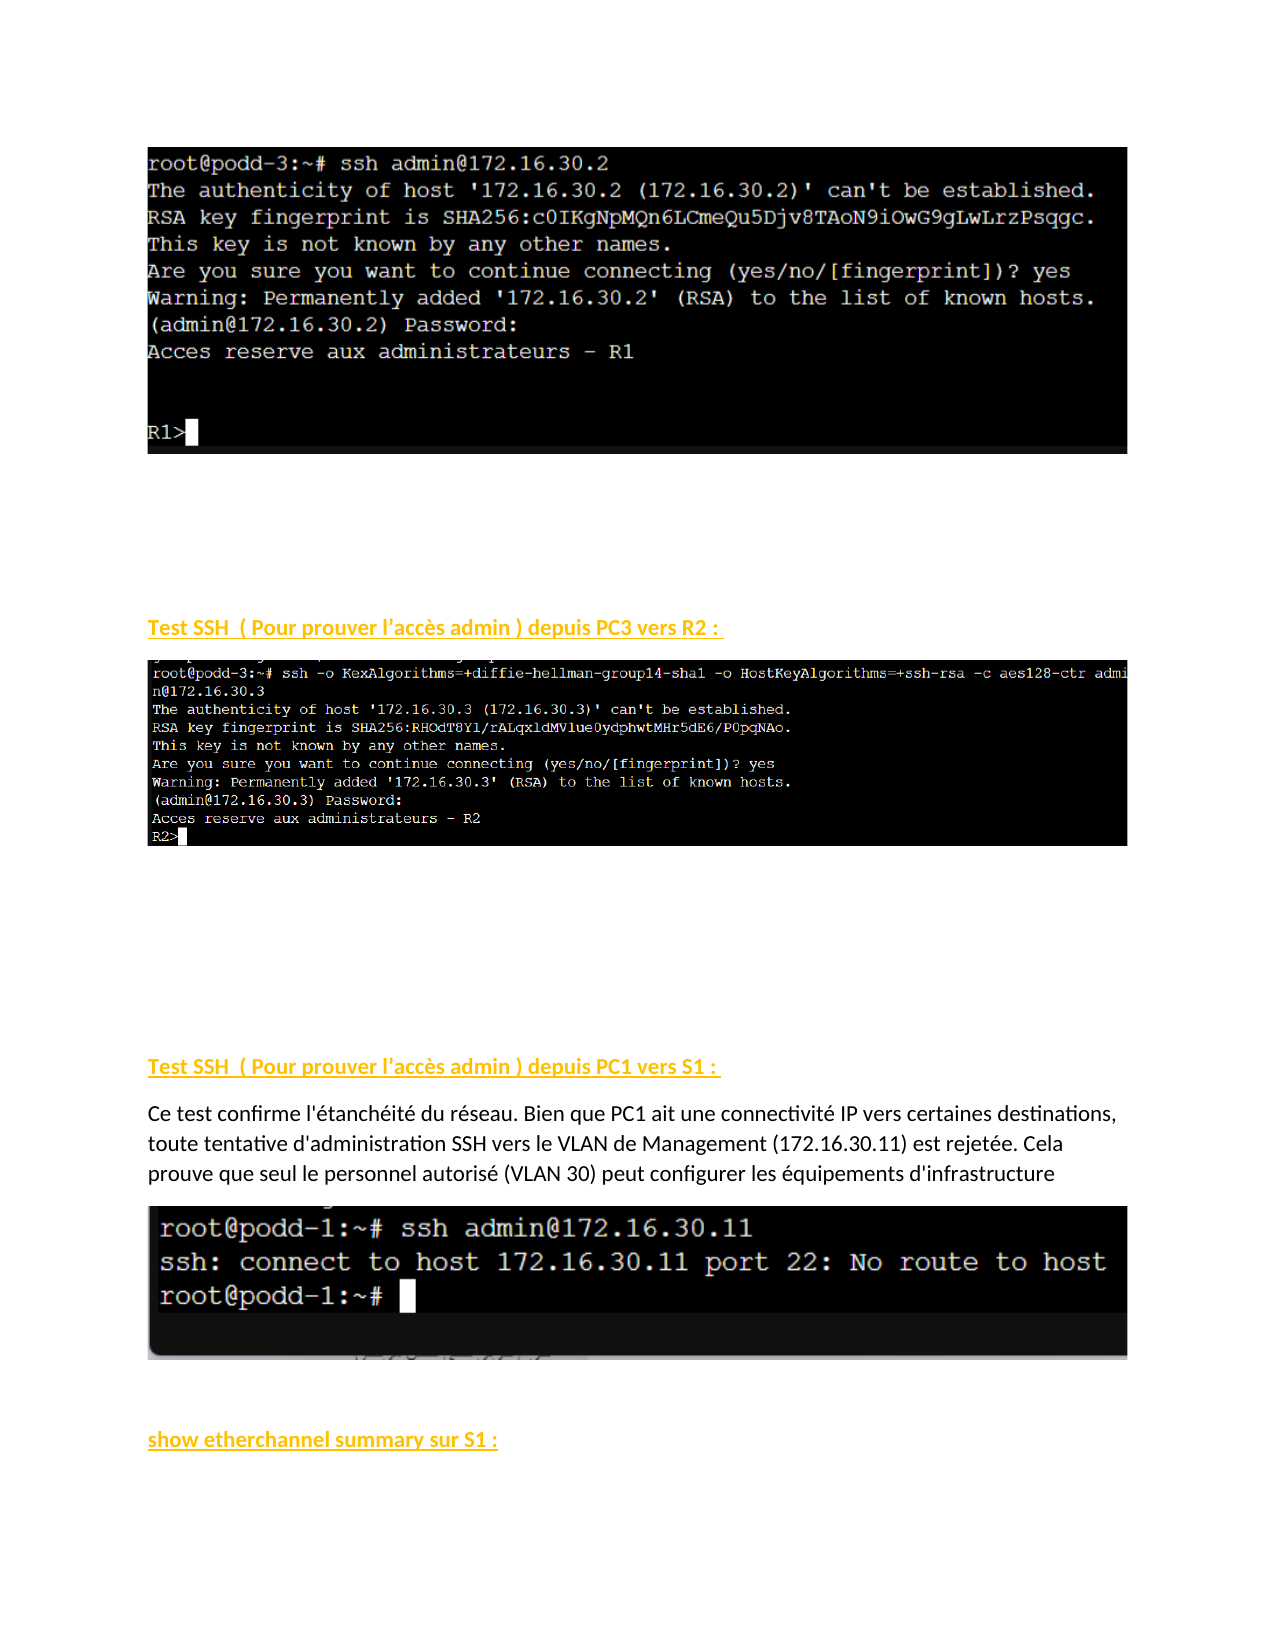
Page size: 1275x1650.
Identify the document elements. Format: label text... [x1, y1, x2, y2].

text Test SSH ( Pour prouver l’accès admin ) depuis PC1 vers S1 : [148, 1052, 1127, 1080]
text Ce test confirme l'étanchéité du réseau. Bien que PC1 ait une connectivité IP vers certaines destinations, toute tentative d'administration SSH vers le VLAN de Management (172.16.30.11) est rejetée. Cela prouve que seul le personnel autorisé (VLAN 30) peut configurer les équipements d'infrastructure [148, 1099, 1127, 1187]
picture [147, 147, 1128, 454]
picture [147, 1206, 1128, 1360]
text Test SSH ( Pour prouver l’accès admin ) depuis PC3 vers R2 : [148, 613, 1127, 641]
text show etherchannel summary sur S1 : [148, 1425, 1127, 1453]
picture [147, 660, 1128, 846]
